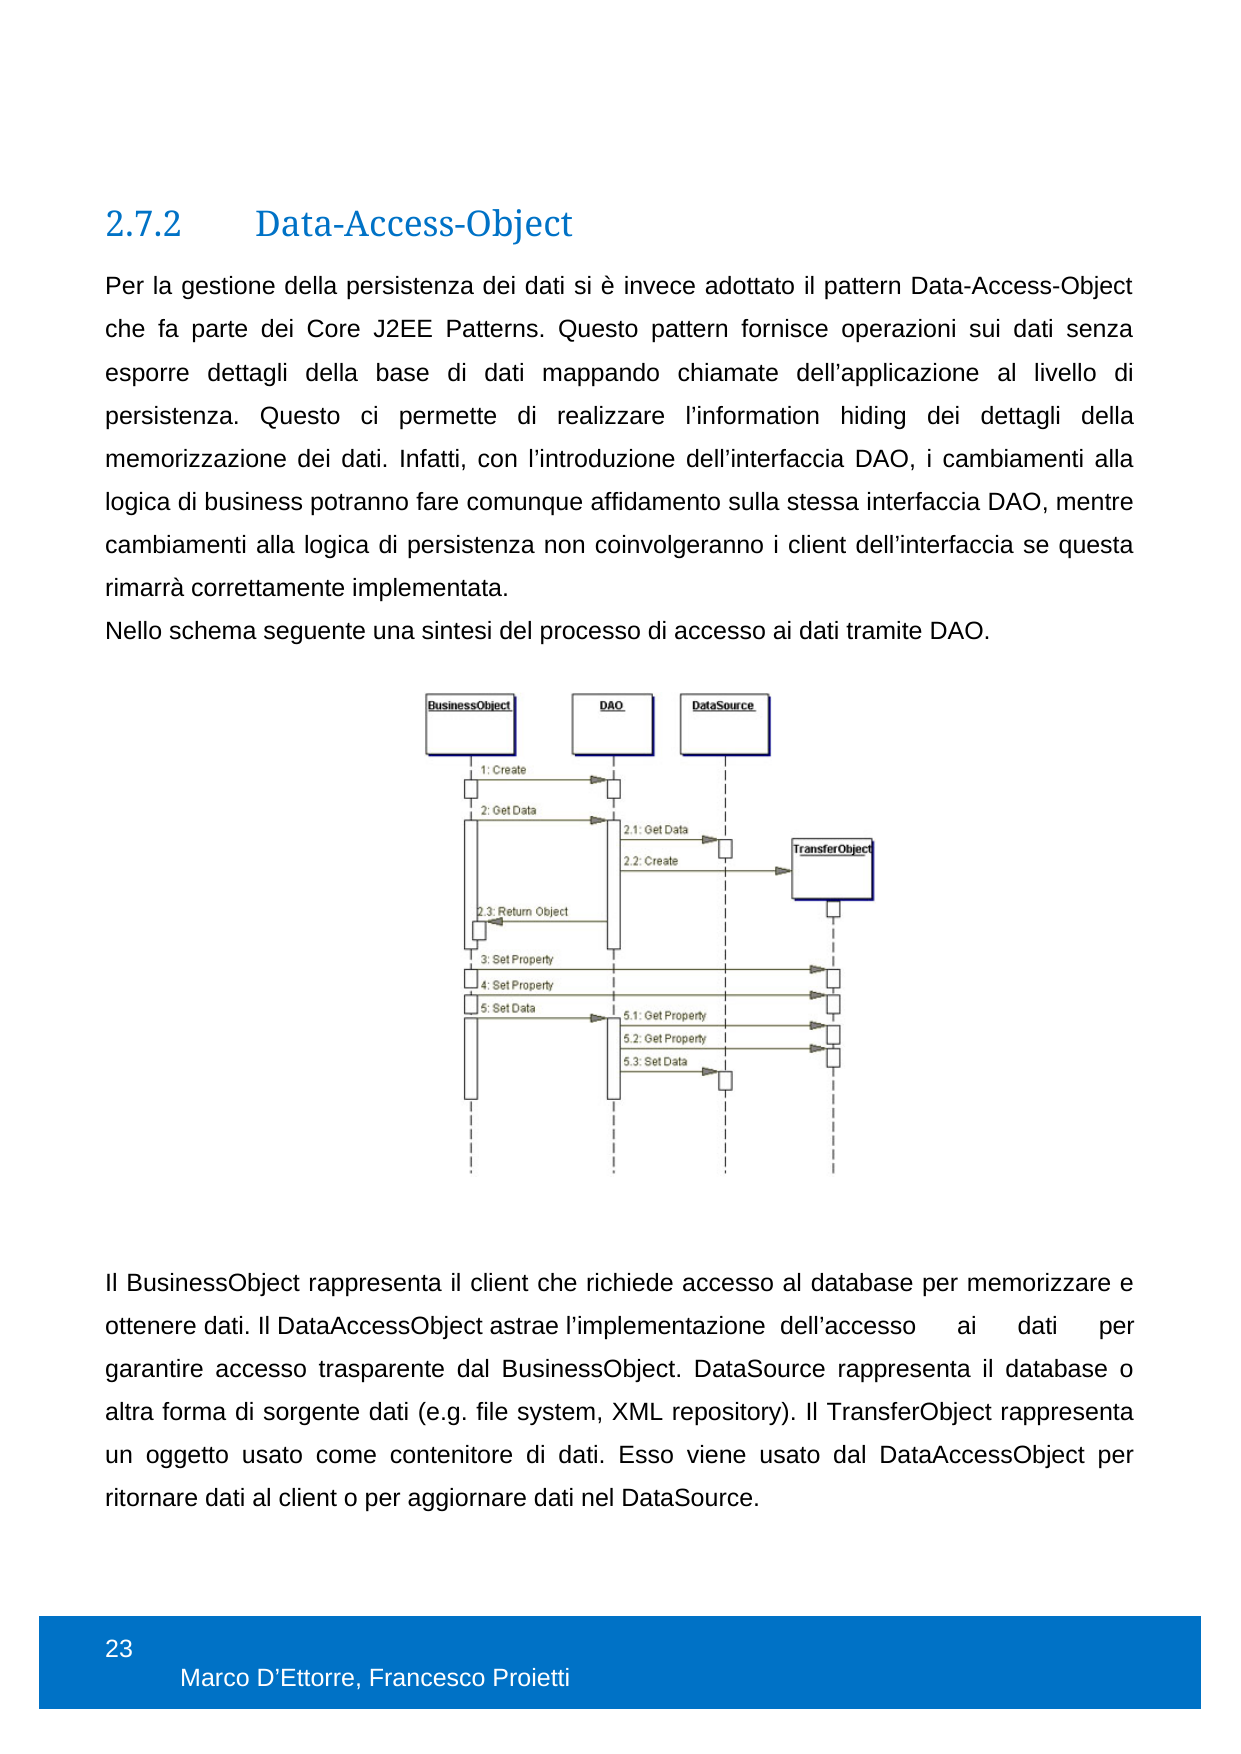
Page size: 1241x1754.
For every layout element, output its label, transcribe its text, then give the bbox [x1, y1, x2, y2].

picture [424, 692, 876, 1177]
text Nello schema seguente una sintesi del processo di accesso ai dati tramite DAO. [105, 616, 1135, 645]
subtitle Data-Access-Object [105, 198, 1135, 246]
text Per la gestione della persistenza dei dati si è invece adottato il pattern Data-Access-Object che fa parte dei Core J2EE Patterns. Questo pattern fornisce operazioni sui dati senza esporre dettagli della base di dati mappando chiamate dell’applicazione al livello di persistenza. Questo ci permette di realizzare l’information hiding dei dettagli della memorizzazione dei dati. Infatti, con l’introduzione dell’interfaccia DAO, i cambiamenti alla logica di business potranno fare comunque affidamento sulla stessa interfaccia DAO, mentre cambiamenti alla logica di persistenza non coinvolgeranno i client dell’interfaccia se questa rimarrà correttamente implementata. [105, 271, 1135, 602]
text Il BusinessObject rappresenta il client che richiede accesso al database per memorizzare e ottenere dati. Il DataAccessObject astrae l’implementazione dell’accesso ai dati per garantire accesso trasparente dal BusinessObject. DataSource rappresenta il database o altra forma di sorgente dati (e.g. file system, XML repository). Il TransferObject rappresenta un oggetto usato come contenitore di dati. Esso viene usato dal DataAccessObject per ritornare dati al client o per aggiornare dati nel DataSource. [105, 1268, 1135, 1512]
